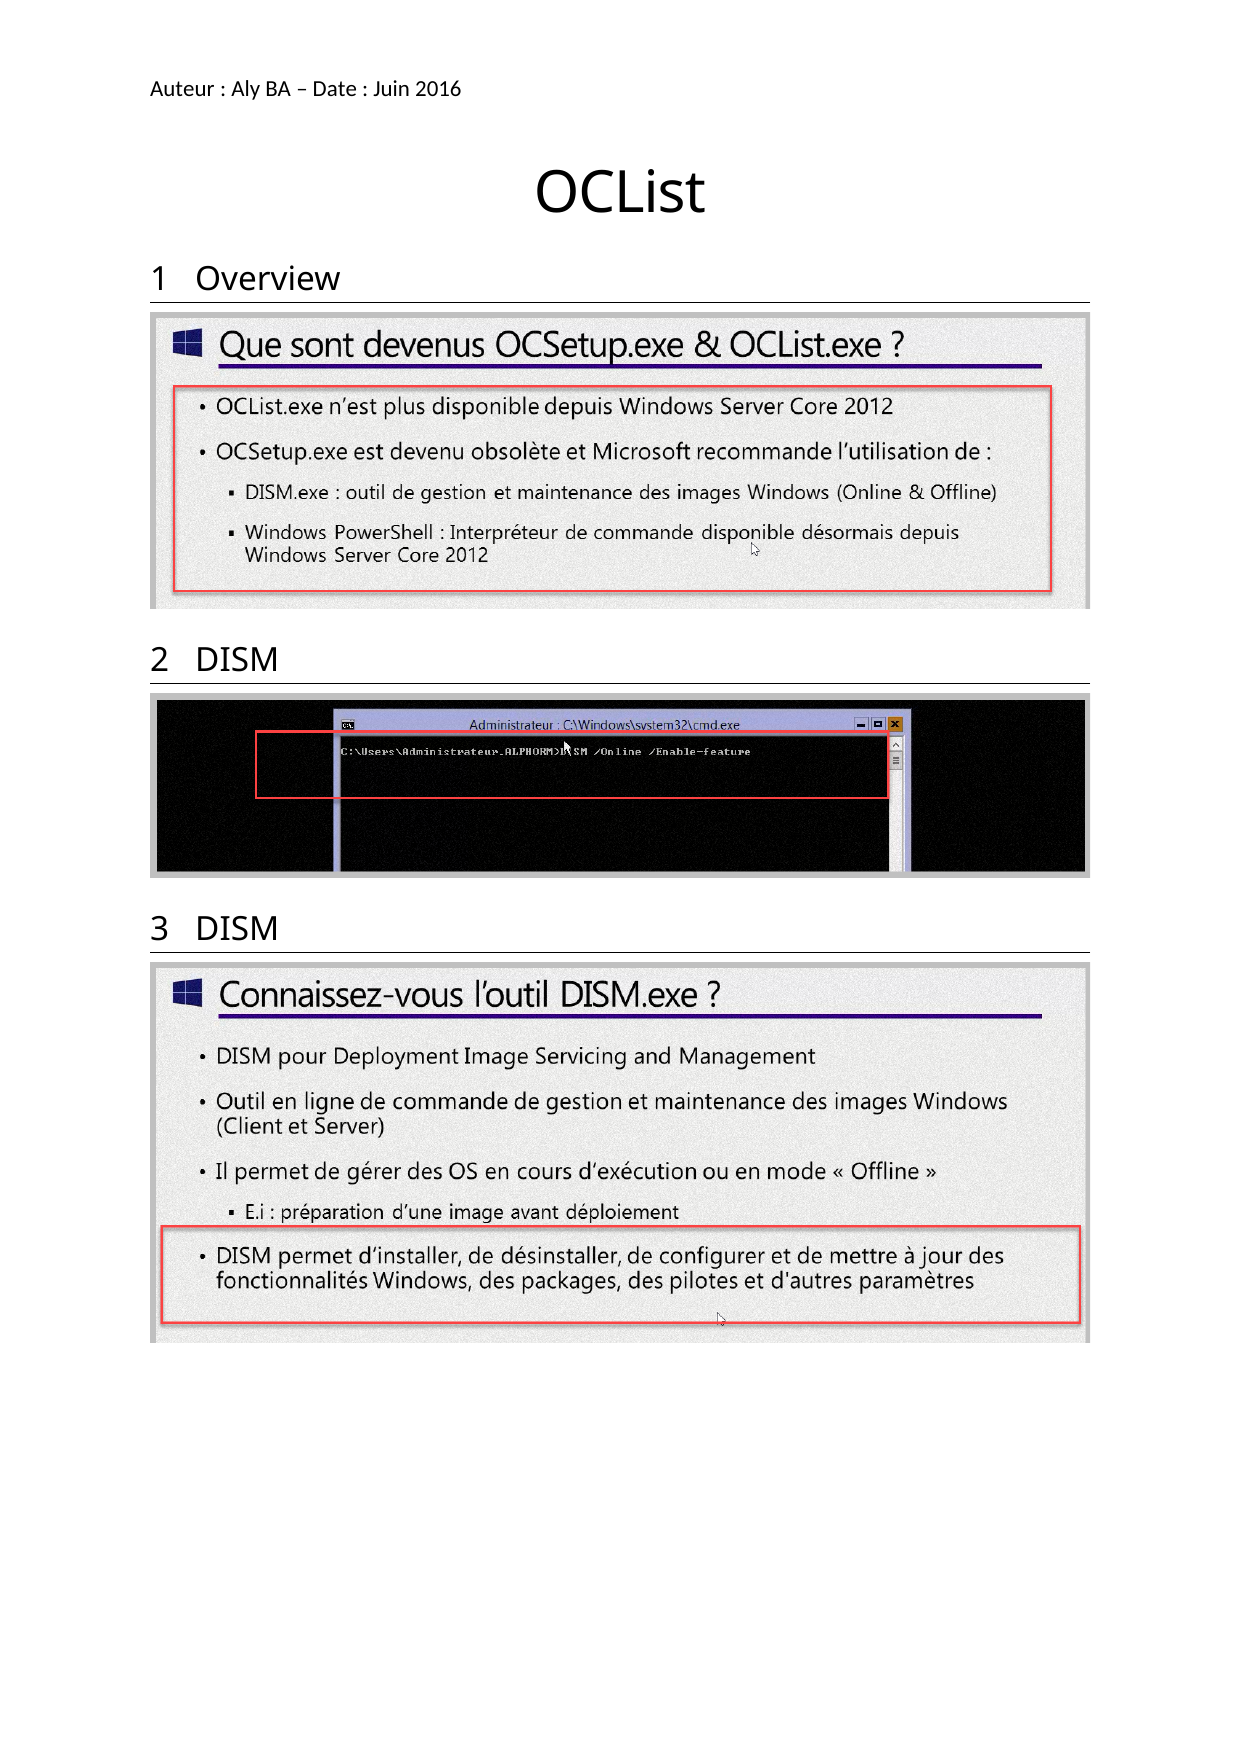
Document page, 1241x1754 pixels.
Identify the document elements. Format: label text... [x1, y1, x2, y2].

picture [150, 962, 1091, 1343]
subtitle DISM [150, 904, 1090, 952]
title OCList [150, 150, 1090, 229]
picture [150, 312, 1091, 609]
subtitle DISM [150, 635, 1090, 683]
subtitle Overview [150, 254, 1090, 302]
picture [150, 693, 1091, 878]
